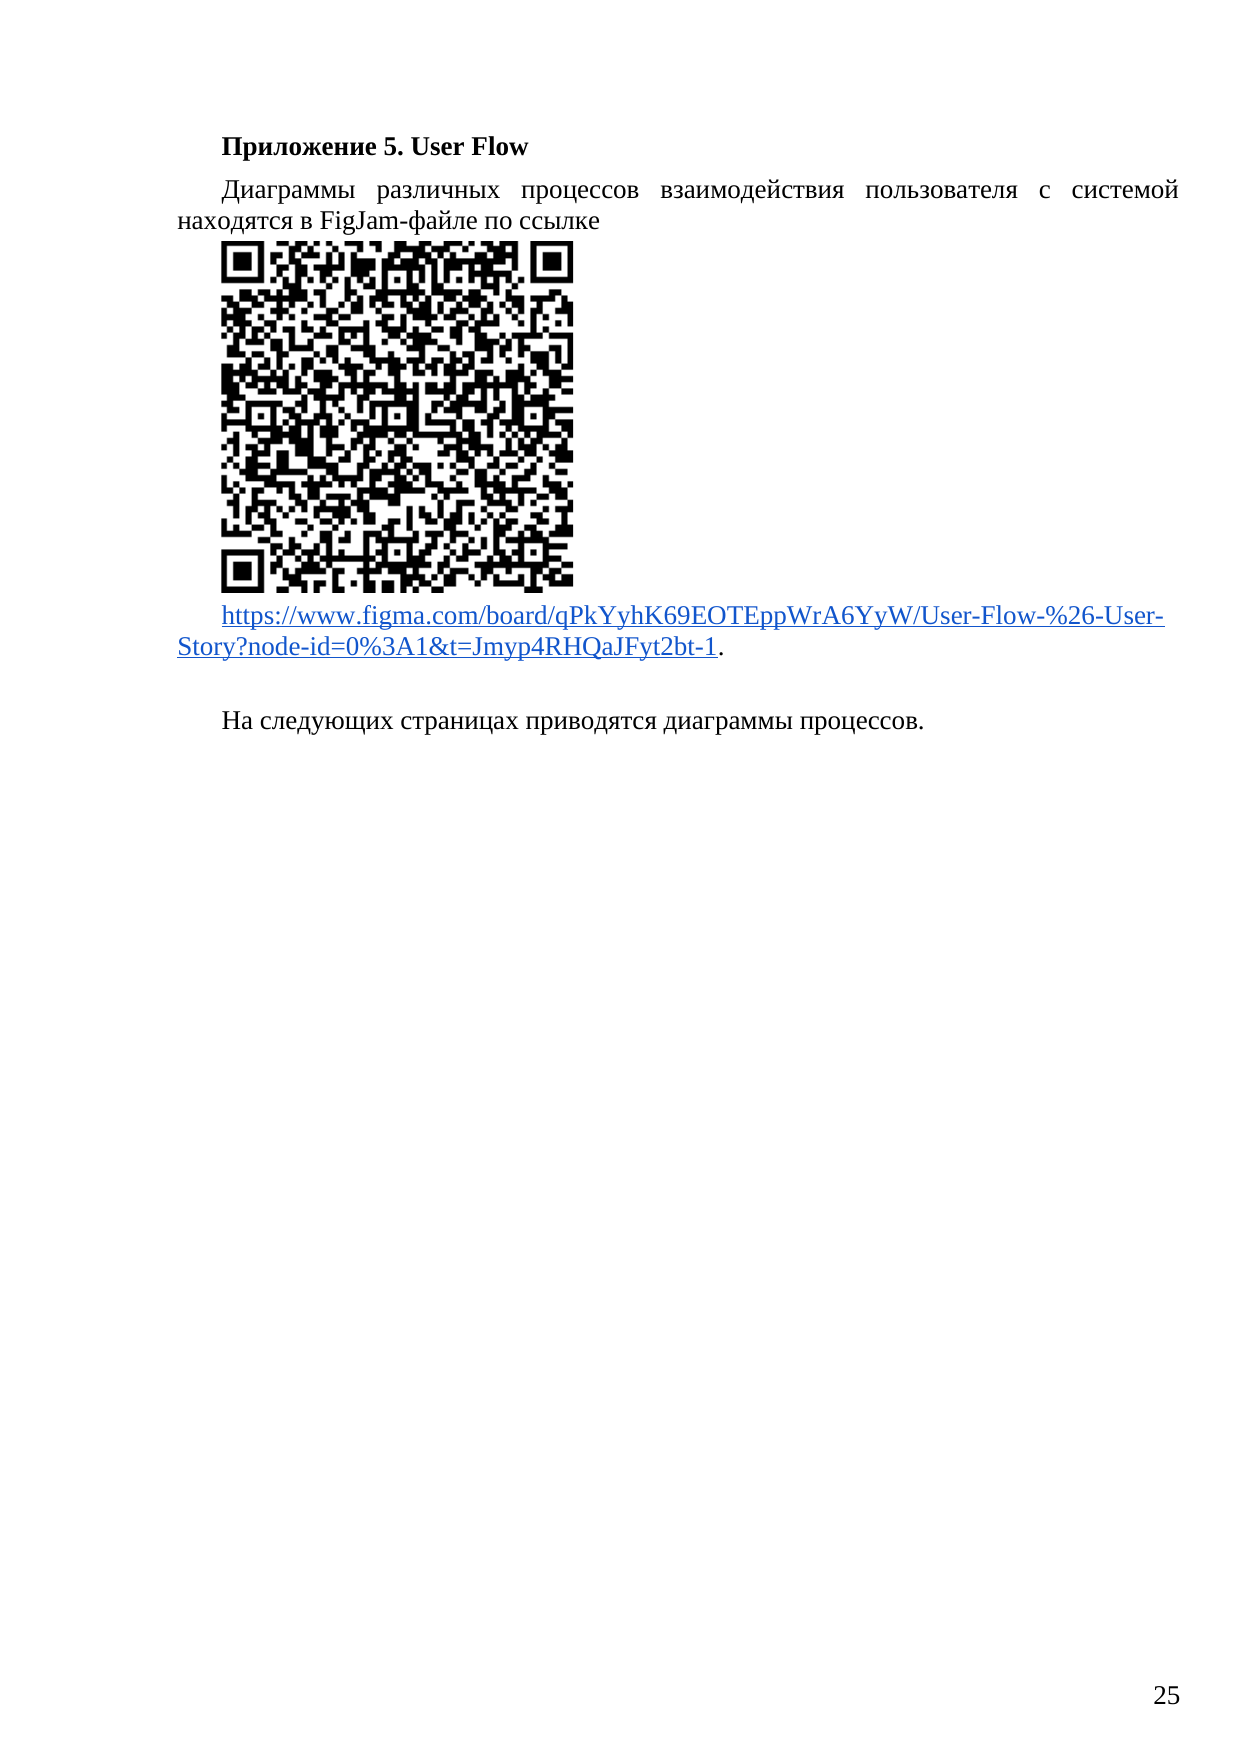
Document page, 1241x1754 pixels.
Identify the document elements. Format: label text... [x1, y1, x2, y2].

text https://www.figma.com/board/qPkYyhK69EOTEppWrA6YyW/User-Flow-%26-User-Story?node-id=0%3A1&t=Jmyp4RHQaJFyt2bt-1. [177, 599, 1180, 661]
text На следующих страницах приводятся диаграммы процессов. [177, 704, 1180, 735]
text Диаграммы различных процессов взаимодействия пользователя с системой находятся в FigJam-файле по ссылке [177, 173, 1180, 235]
picture [221, 241, 574, 593]
subtitle Приложение 5. User Flow [177, 130, 1180, 161]
